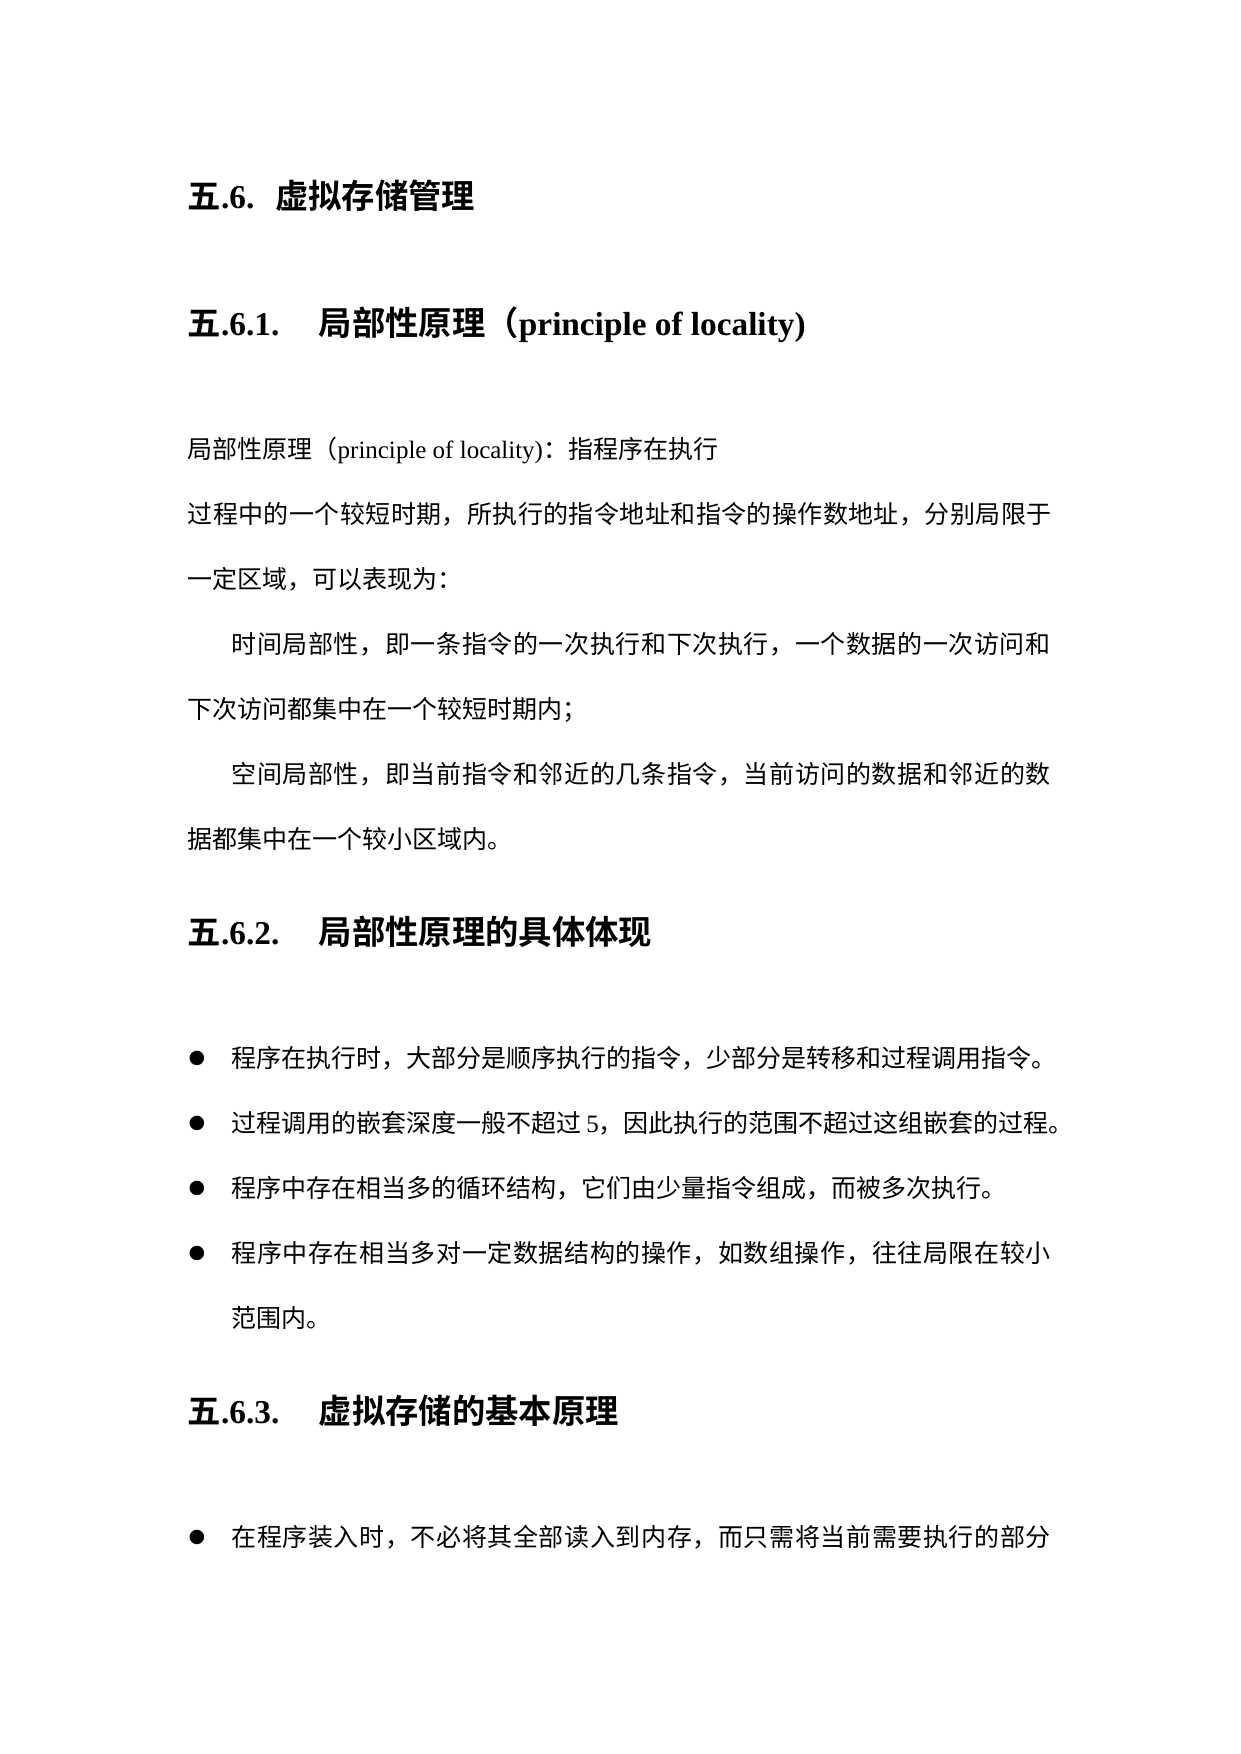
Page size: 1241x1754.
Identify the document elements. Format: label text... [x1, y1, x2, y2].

subtitle 局部性原理的具体体现 [187, 898, 1053, 963]
list 过程调用的嵌套深度一般不超过5，因此执行的范围不超过这组嵌套的过程。 [187, 1089, 1053, 1154]
text 时间局部性，即一条指令的一次执行和下次执行，一个数据的一次访问和下次访问都集中在一个较短时期内； [187, 611, 1053, 741]
list 程序在执行时，大部分是顺序执行的指令，少部分是转移和过程调用指令。 [187, 1024, 1053, 1089]
subtitle 虚拟存储的基本原理 [187, 1376, 1053, 1441]
text 空间局部性，即当前指令和邻近的几条指令，当前访问的数据和邻近的数据都集中在一个较小区域内。 [187, 741, 1053, 871]
subtitle 局部性原理（principle of locality) [187, 289, 1053, 354]
list 程序中存在相当多对一定数据结构的操作，如数组操作，往往局限在较小范围内。 [187, 1219, 1053, 1349]
text 局部性原理（principle of locality)：指程序在执行 [187, 416, 1053, 481]
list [187, 1503, 1053, 1568]
subtitle 虚拟存储管理 [187, 162, 1053, 227]
text 过程中的一个较短时期，所执行的指令地址和指令的操作数地址，分别局限于一定区域，可以表现为： [187, 481, 1053, 611]
list 程序中存在相当多的循环结构，它们由少量指令组成，而被多次执行。 [187, 1154, 1053, 1219]
